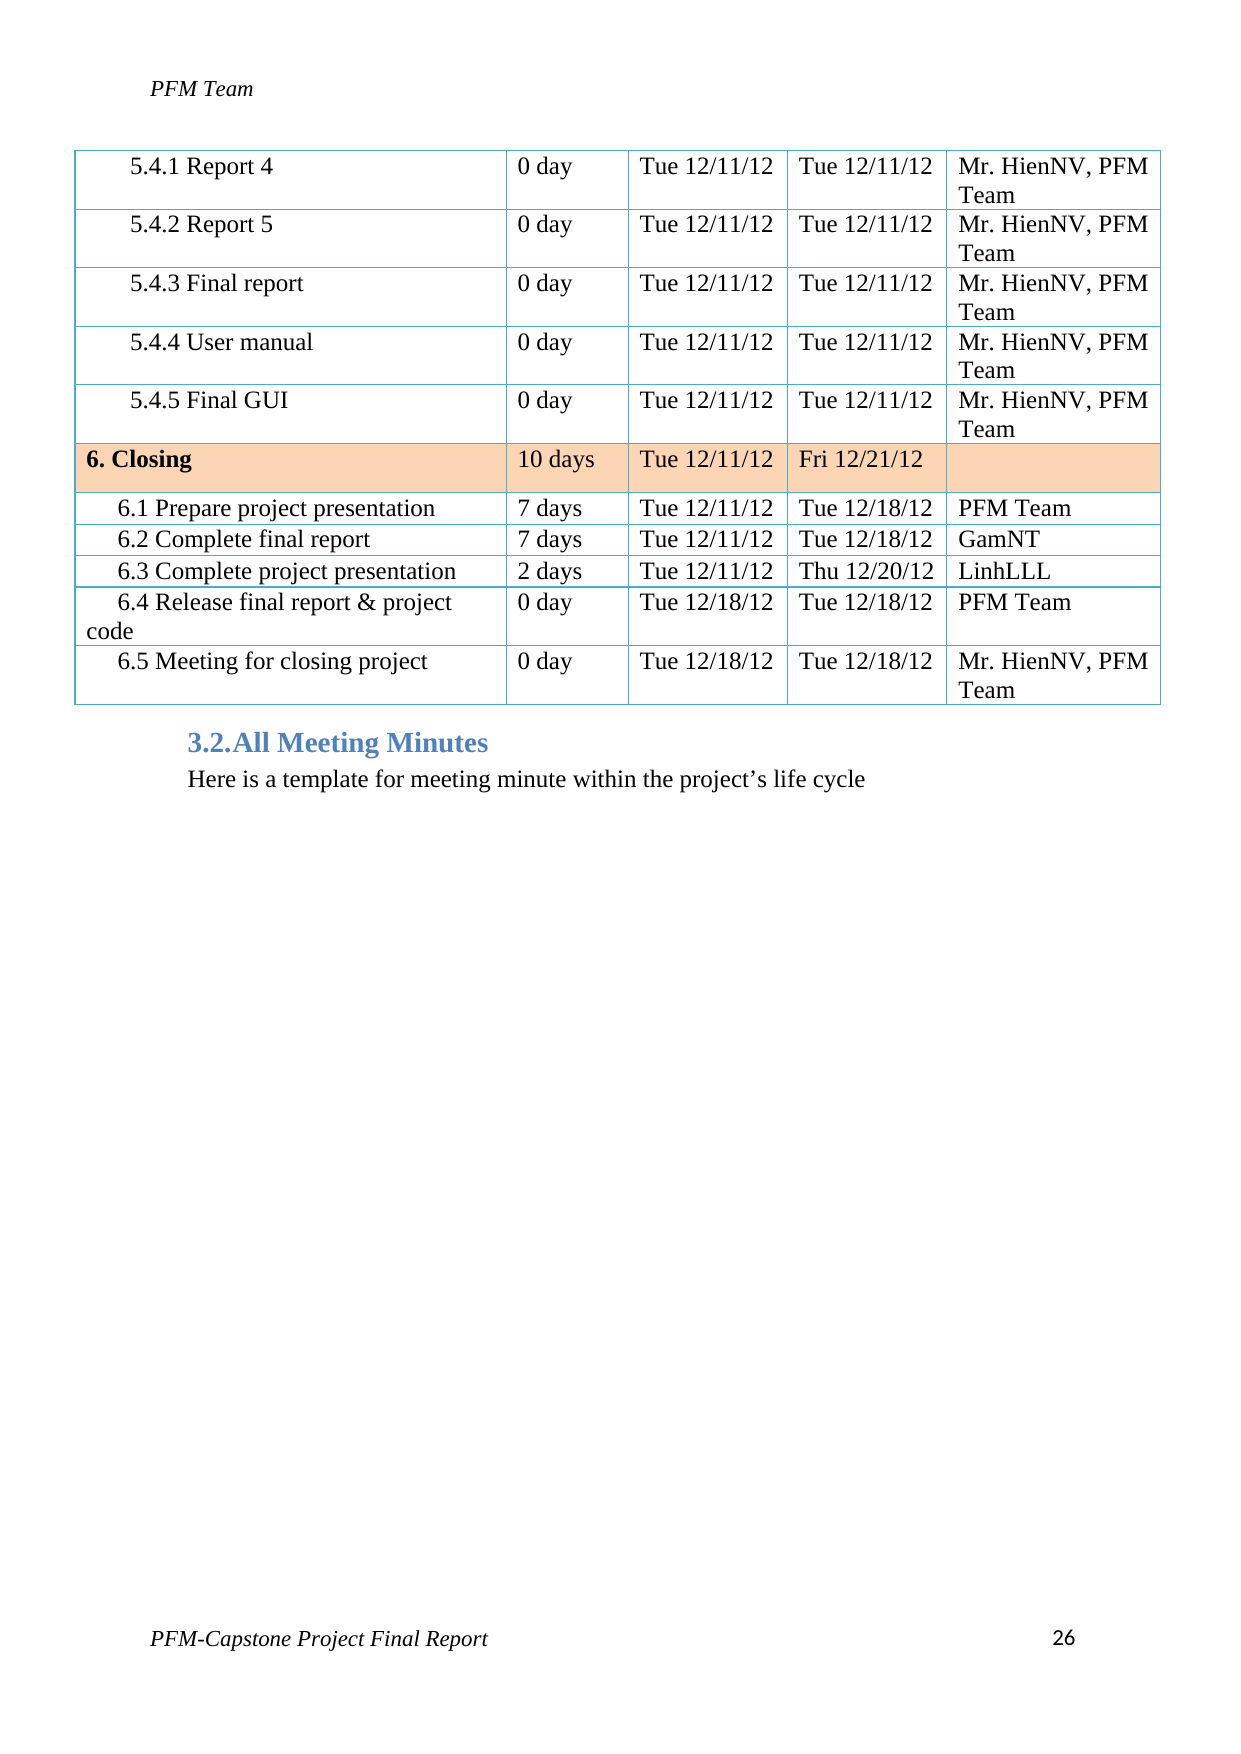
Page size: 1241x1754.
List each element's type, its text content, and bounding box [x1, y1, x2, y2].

table_cell 2 days [507, 556, 628, 586]
table_cell Tue 12/11/12 [629, 556, 787, 586]
table_cell Tue 12/18/12 [629, 588, 787, 645]
table_cell Tue 12/11/12 [629, 210, 787, 267]
table_cell 6.3 Complete project presentation [76, 556, 506, 586]
table_cell Tue 12/18/12 [788, 646, 946, 703]
table_cell Tue 12/18/12 [629, 646, 787, 703]
table_cell Mr. HienNV, PFM Team [947, 646, 1160, 703]
table_cell Tue 12/11/12 [629, 268, 787, 326]
table_cell Tue 12/11/12 [788, 385, 946, 443]
table_cell 0 day [507, 268, 628, 326]
table_cell Tue 12/11/12 [629, 444, 787, 492]
table_cell 0 day [507, 151, 628, 208]
table_cell 6.4 Release final report & project code [76, 588, 506, 645]
table_cell Tue 12/11/12 [629, 327, 787, 384]
table_cell 5.4.1 Report 4 [76, 151, 506, 208]
table_cell PFM Team [947, 493, 1160, 523]
table_cell 5.4.3 Final report [76, 268, 506, 326]
table_cell Thu 12/20/12 [788, 556, 946, 586]
table_cell Mr. HienNV, PFM Team [947, 268, 1160, 326]
table_cell Fri 12/21/12 [788, 444, 946, 492]
table_cell Tue 12/18/12 [788, 525, 946, 555]
table_cell 0 day [507, 210, 628, 267]
table_cell 5.4.4 User manual [76, 327, 506, 384]
table_cell 7 days [507, 493, 628, 523]
table_cell Tue 12/11/12 [629, 151, 787, 208]
table_cell Tue 12/11/12 [629, 493, 787, 523]
table_cell Tue 12/11/12 [788, 151, 946, 208]
table_cell Mr. HienNV, PFM Team [947, 210, 1160, 267]
table_cell [947, 444, 1160, 492]
table_cell PFM Team [947, 588, 1160, 645]
table_cell 0 day [507, 327, 628, 384]
table_cell Tue 12/11/12 [788, 327, 946, 384]
table_cell 7 days [507, 525, 628, 555]
table_cell 6.1 Prepare project presentation [76, 493, 506, 523]
table_cell Tue 12/11/12 [629, 385, 787, 443]
table_cell Tue 12/18/12 [788, 588, 946, 645]
table_cell 6. Closing [76, 444, 506, 492]
table_cell 0 day [507, 385, 628, 443]
table_cell Mr. HienNV, PFM Team [947, 327, 1160, 384]
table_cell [947, 151, 1160, 208]
table_cell Tue 12/11/12 [629, 525, 787, 555]
table_cell 6.2 Complete final report [76, 525, 506, 555]
table_cell 0 day [507, 588, 628, 645]
text Here is a template for meeting minute within the project’s life cycle [150, 764, 1090, 793]
table_cell LinhLLL [947, 556, 1160, 586]
table_cell GamNT [947, 525, 1160, 555]
table_cell 5.4.5 Final GUI [76, 385, 506, 443]
table_cell 5.4.2 Report 5 [76, 210, 506, 267]
subtitle All Meeting Minutes [187, 725, 1090, 759]
table_cell 6.5 Meeting for closing project [76, 646, 506, 703]
table_cell 10 days [507, 444, 628, 492]
table_cell Tue 12/18/12 [788, 493, 946, 523]
table_cell Mr. HienNV, PFM Team [947, 385, 1160, 443]
table_cell 0 day [507, 646, 628, 703]
table_cell Tue 12/11/12 [788, 268, 946, 326]
table_cell Tue 12/11/12 [788, 210, 946, 267]
